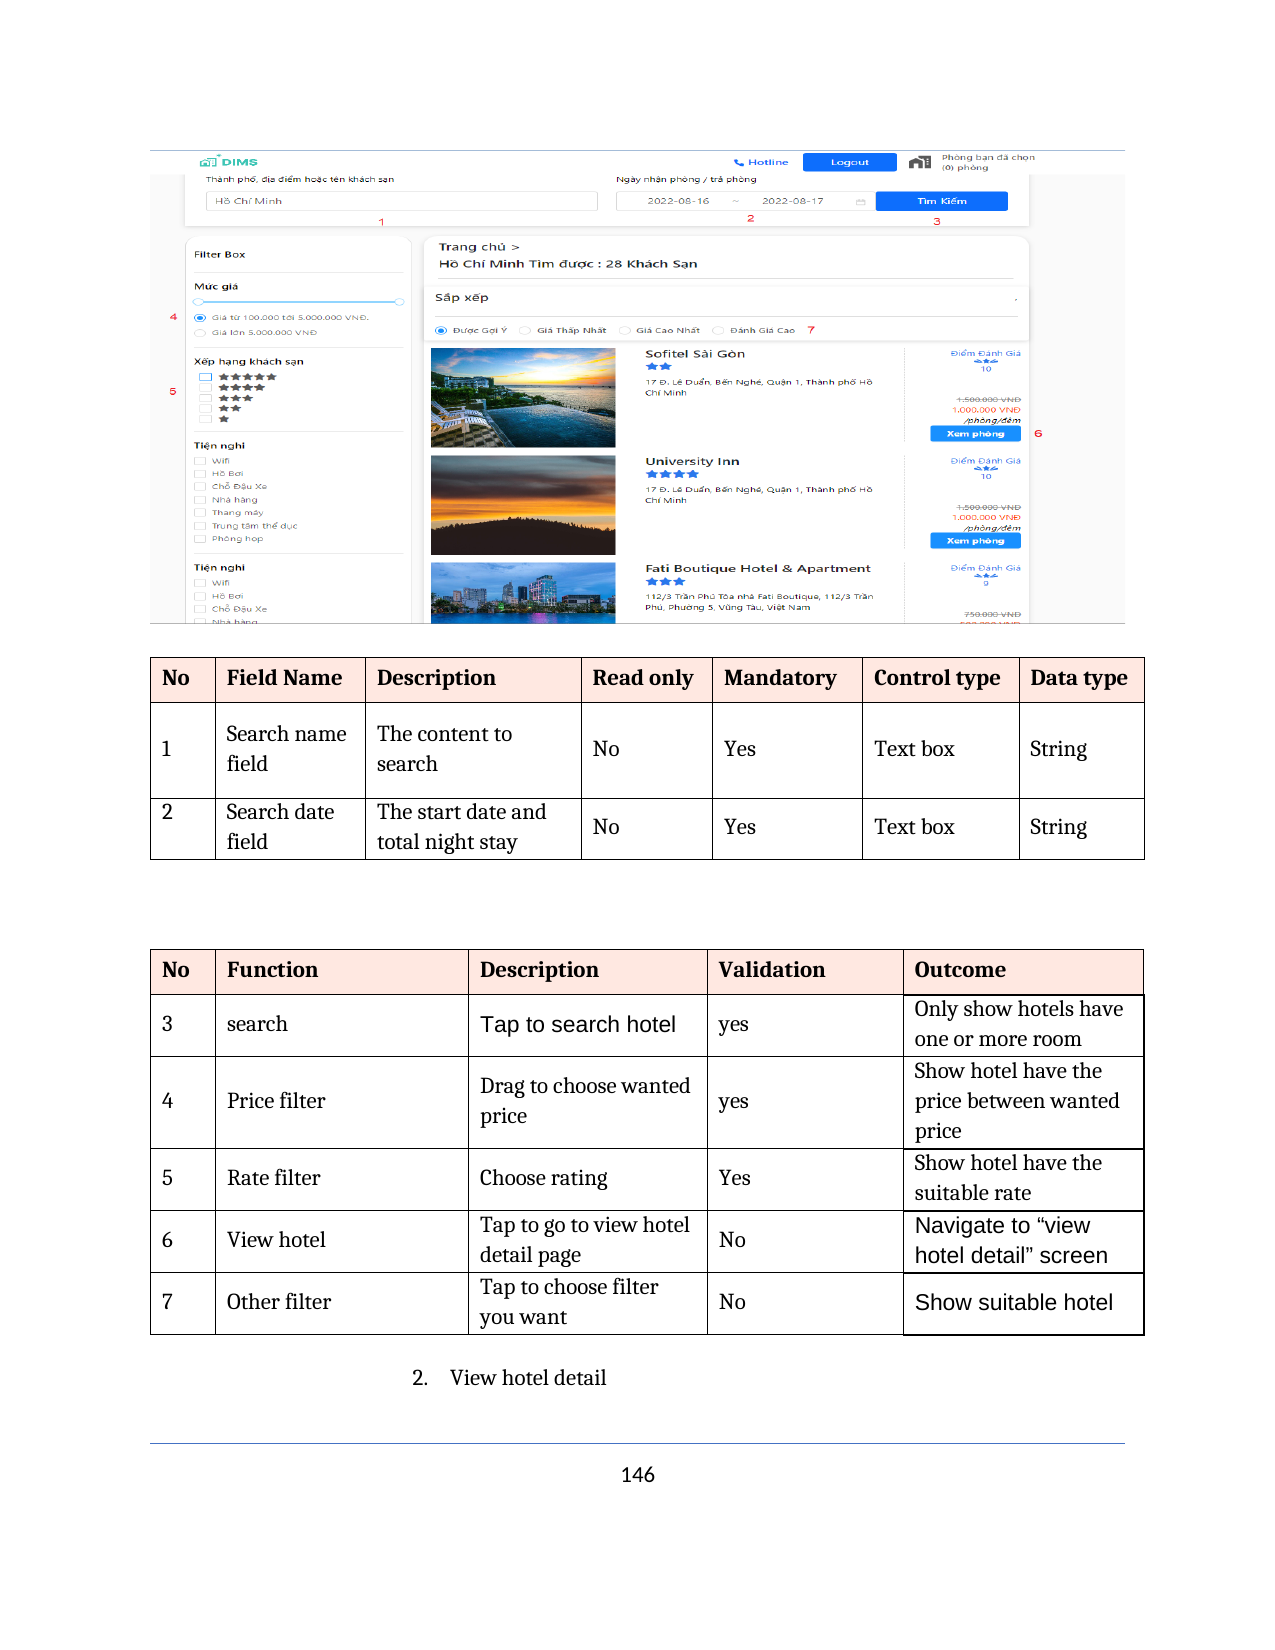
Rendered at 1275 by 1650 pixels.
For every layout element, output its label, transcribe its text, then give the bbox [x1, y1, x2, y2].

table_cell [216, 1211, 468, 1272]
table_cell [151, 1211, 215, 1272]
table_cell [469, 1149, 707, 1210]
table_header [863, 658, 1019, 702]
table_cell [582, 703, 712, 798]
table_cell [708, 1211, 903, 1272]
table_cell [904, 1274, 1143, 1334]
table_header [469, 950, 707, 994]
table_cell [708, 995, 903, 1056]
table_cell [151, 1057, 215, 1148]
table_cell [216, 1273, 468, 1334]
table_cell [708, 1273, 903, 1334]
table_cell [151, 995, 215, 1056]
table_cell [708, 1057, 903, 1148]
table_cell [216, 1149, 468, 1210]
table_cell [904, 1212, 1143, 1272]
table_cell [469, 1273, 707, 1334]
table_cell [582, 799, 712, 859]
list View hotel detail [412, 1365, 1125, 1391]
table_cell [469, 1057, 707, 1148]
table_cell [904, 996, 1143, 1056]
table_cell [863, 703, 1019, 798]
picture [150, 150, 1125, 624]
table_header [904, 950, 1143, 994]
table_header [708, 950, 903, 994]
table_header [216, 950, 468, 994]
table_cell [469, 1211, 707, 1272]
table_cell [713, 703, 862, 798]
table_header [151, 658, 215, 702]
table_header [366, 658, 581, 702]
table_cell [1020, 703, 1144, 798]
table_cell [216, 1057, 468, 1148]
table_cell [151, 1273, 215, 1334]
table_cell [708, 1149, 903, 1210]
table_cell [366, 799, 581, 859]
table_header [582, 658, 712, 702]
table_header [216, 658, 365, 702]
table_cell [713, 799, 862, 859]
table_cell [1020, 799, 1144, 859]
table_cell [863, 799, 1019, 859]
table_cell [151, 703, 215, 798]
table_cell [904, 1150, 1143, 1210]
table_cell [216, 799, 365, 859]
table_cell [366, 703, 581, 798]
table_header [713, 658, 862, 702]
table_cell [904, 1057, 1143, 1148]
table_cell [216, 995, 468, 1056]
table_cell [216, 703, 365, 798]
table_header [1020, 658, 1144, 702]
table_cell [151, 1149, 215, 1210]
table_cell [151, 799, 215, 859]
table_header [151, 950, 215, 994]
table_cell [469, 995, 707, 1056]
